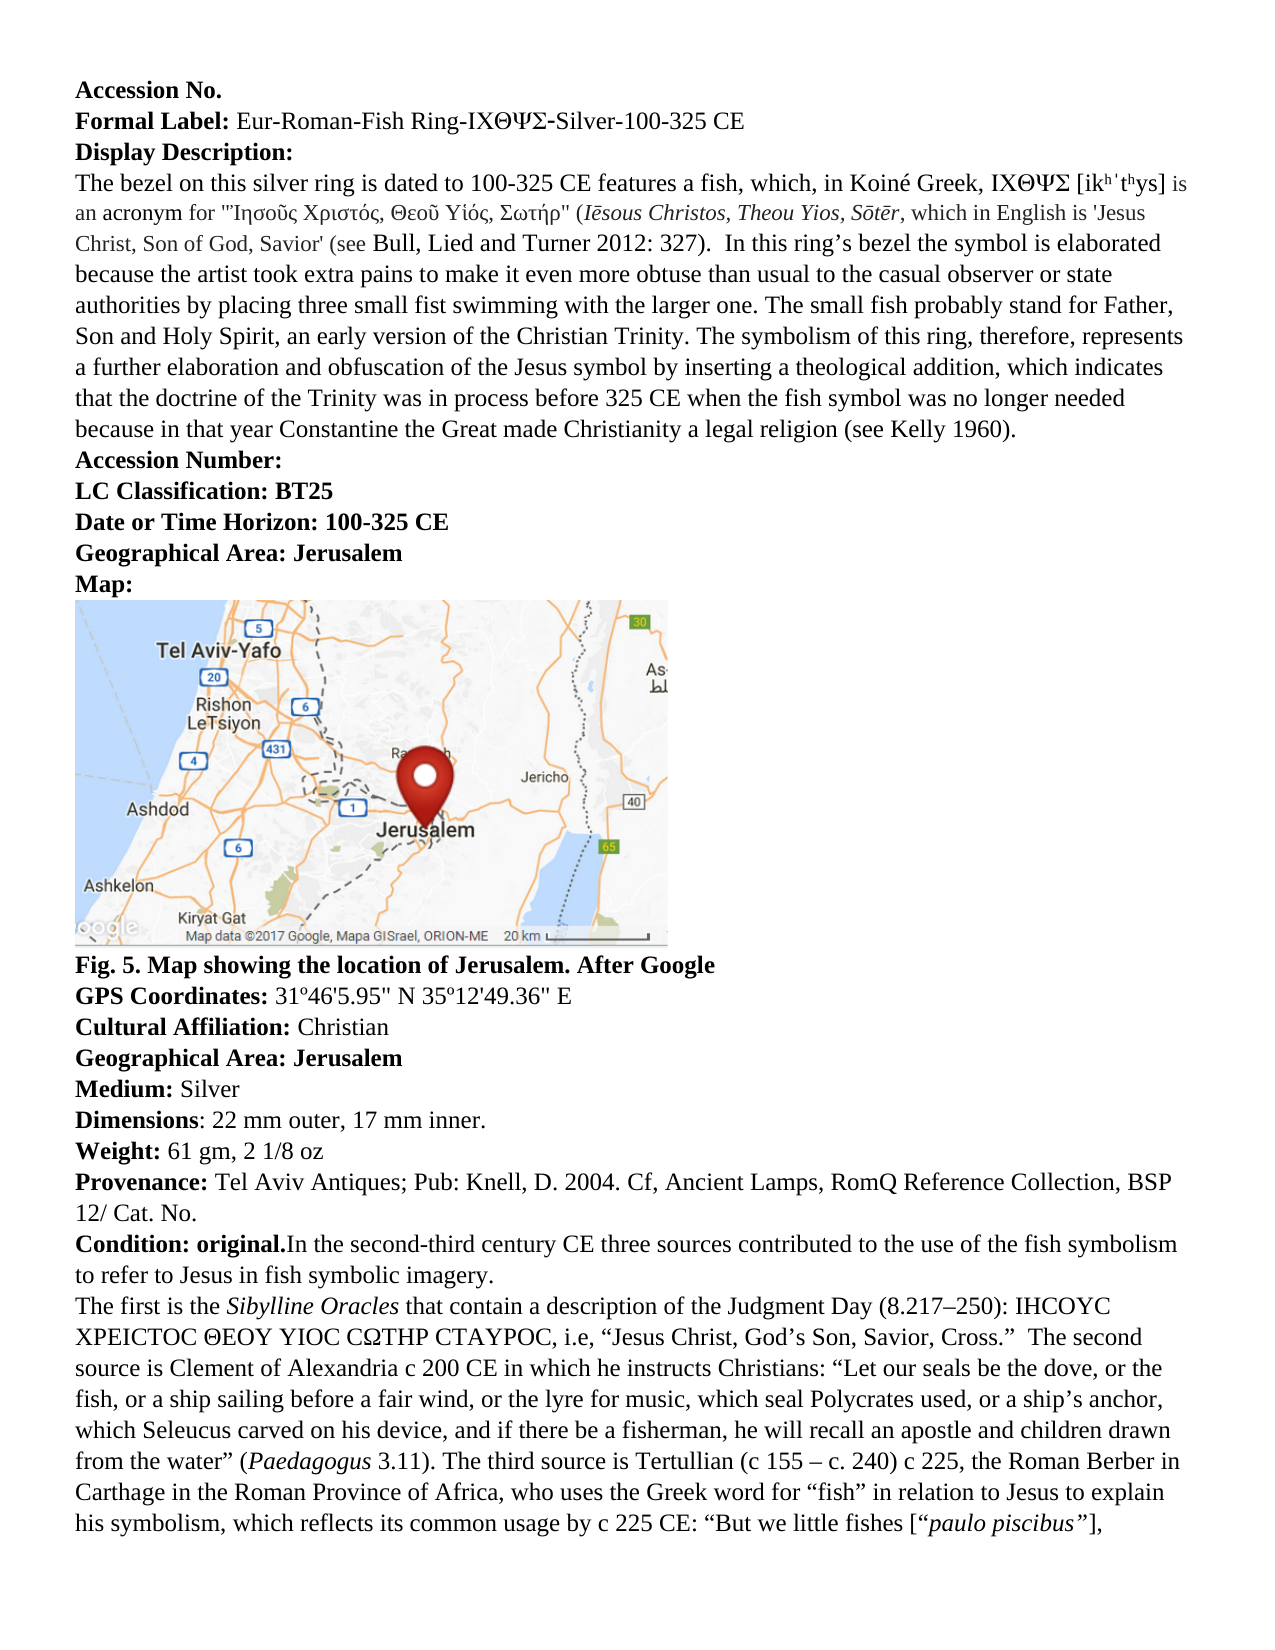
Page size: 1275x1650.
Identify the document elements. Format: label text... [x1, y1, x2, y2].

text LC Classification: BT25 [75, 476, 1200, 505]
text Geographical Area: Jerusalem [75, 538, 1200, 567]
text Map: [75, 569, 1200, 598]
text Date or Time Horizon: 100-325 CE [75, 507, 1200, 536]
text Cultural Affiliation: Christian [75, 1012, 1200, 1041]
text GPS Coordinates: 31º46'5.95" N 35º12'49.36" E [75, 981, 1200, 1009]
text Medium: Silver [75, 1074, 1200, 1103]
text Accession No. [75, 75, 1200, 104]
picture [75, 600, 668, 948]
text Display Description: [75, 137, 1200, 166]
text Formal Label: Eur-Roman-Fish Ring-Silver-100-325 CE [75, 106, 1200, 135]
text Provenance: Tel Aviv Antiques; Pub: Knell, D. 2004. Cf, Ancient Lamps, RomQ Reference Collection, BSP 12/ Cat. No. [75, 1167, 1200, 1227]
text The bezel on this silver ring is dated to 100-325 CE features a fish, which, in Koiné Greek,  [ikʰˈtʰys] is an acronym for "Ἰησοῦς Χριστός, Θεοῦ Υἱός, Σωτήρ" (Iēsous Christos, Theou Yios, Sōtēr, which in English is 'Jesus Christ, Son of God, Savior' (see Bull, Lied and Turner 2012: 327). In this ring’s bezel the symbol is elaborated because the artist took extra pains to make it even more obtuse than usual to the casual observer or state authorities by placing three small fist swimming with the larger one. The small fish probably stand for Father, Son and Holy Spirit, an early version of the Christian Trinity. The symbolism of this ring, therefore, represents a further elaboration and obfuscation of the Jesus symbol by inserting a theological addition, which indicates that the doctrine of the Trinity was in process before 325 CE when the fish symbol was no longer needed because in that year Constantine the Great made Christianity a legal religion (see Kelly 1960). [75, 168, 1200, 443]
text Dimensions: 22 mm outer, 17 mm inner. [75, 1105, 1200, 1134]
text Geographical Area: Jerusalem [75, 1043, 1200, 1072]
text Condition: original.In the second-third century CE three sources contributed to the use of the fish symbolism to refer to Jesus in fish symbolic imagery. [75, 1229, 1200, 1289]
text Fig. 5. Map showing the location of Jerusalem. After Google [75, 950, 1200, 978]
text Accession Number: [75, 445, 1200, 474]
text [75, 1291, 1200, 1537]
text Weight: 61 gm, 2 1/8 oz [75, 1136, 1200, 1165]
